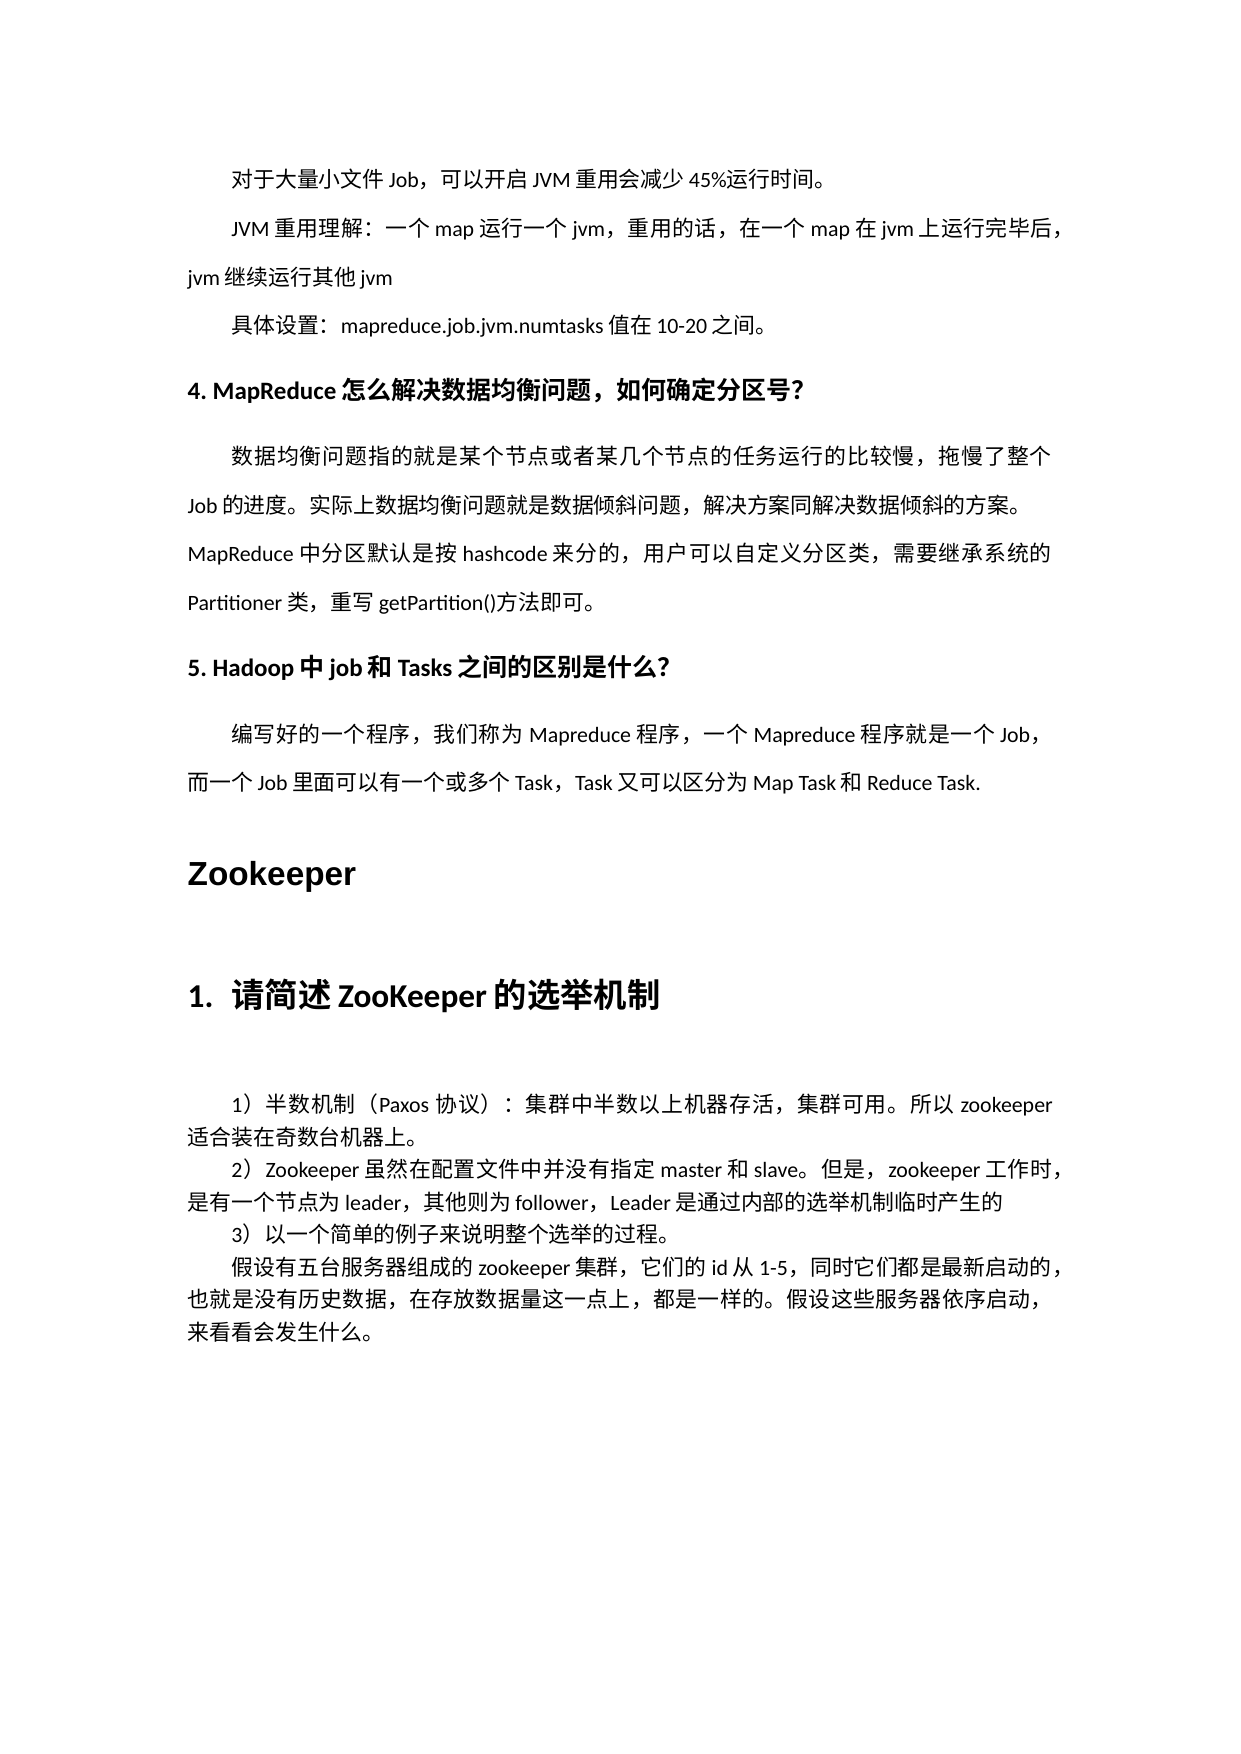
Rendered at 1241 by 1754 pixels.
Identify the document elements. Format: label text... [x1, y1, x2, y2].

text 2）Zookeeper虽然在配置文件中并没有指定master和slave。但是，zookeeper工作时，是有一个节点为leader，其他则为follower，Leader是通过内部的选举机制临时产生的 [187, 1152, 1053, 1217]
text 对于大量小文件Job，可以开启JVM重用会减少45%运行时间。 [187, 162, 1053, 194]
subtitle Zookeeper [187, 840, 1053, 905]
text 具体设置：mapreduce.job.jvm.numtasks值在10-20之间。 [187, 307, 1053, 340]
subtitle Hadoop中job和Tasks之间的区别是什么？ [187, 633, 1053, 698]
subtitle 请简述ZooKeeper的选举机制 [187, 960, 1053, 1025]
text 1）半数机制（Paxos 协议）：集群中半数以上机器存活，集群可用。所以zookeeper适合装在奇数台机器上。 [187, 1087, 1053, 1152]
text JVM重用理解：一个map运行一个jvm，重用的话，在一个map在jvm上运行完毕后，jvm继续运行其他jvm [187, 210, 1053, 292]
text 数据均衡问题指的就是某个节点或者某几个节点的任务运行的比较慢，拖慢了整个Job的进度。实际上数据均衡问题就是数据倾斜问题，解决方案同解决数据倾斜的方案。 [187, 439, 1053, 520]
text 假设有五台服务器组成的zookeeper集群，它们的id从1-5，同时它们都是最新启动的，也就是没有历史数据，在存放数据量这一点上，都是一样的。假设这些服务器依序启动，来看看会发生什么。 [187, 1249, 1053, 1347]
text 编写好的一个程序，我们称为Mapreduce程序，一个Mapreduce程序就是一个Job，而一个Job里面可以有一个或多个Task，Task又可以区分为Map Task和Reduce Task. [187, 716, 1053, 797]
text 3）以一个简单的例子来说明整个选举的过程。 [187, 1217, 1053, 1249]
text MapReduce中分区默认是按hashcode来分的，用户可以自定义分区类，需要继承系统的Partitioner类，重写getPartition()方法即可。 [187, 536, 1053, 617]
subtitle MapReduce怎么解决数据均衡问题，如何确定分区号？ [187, 356, 1053, 421]
